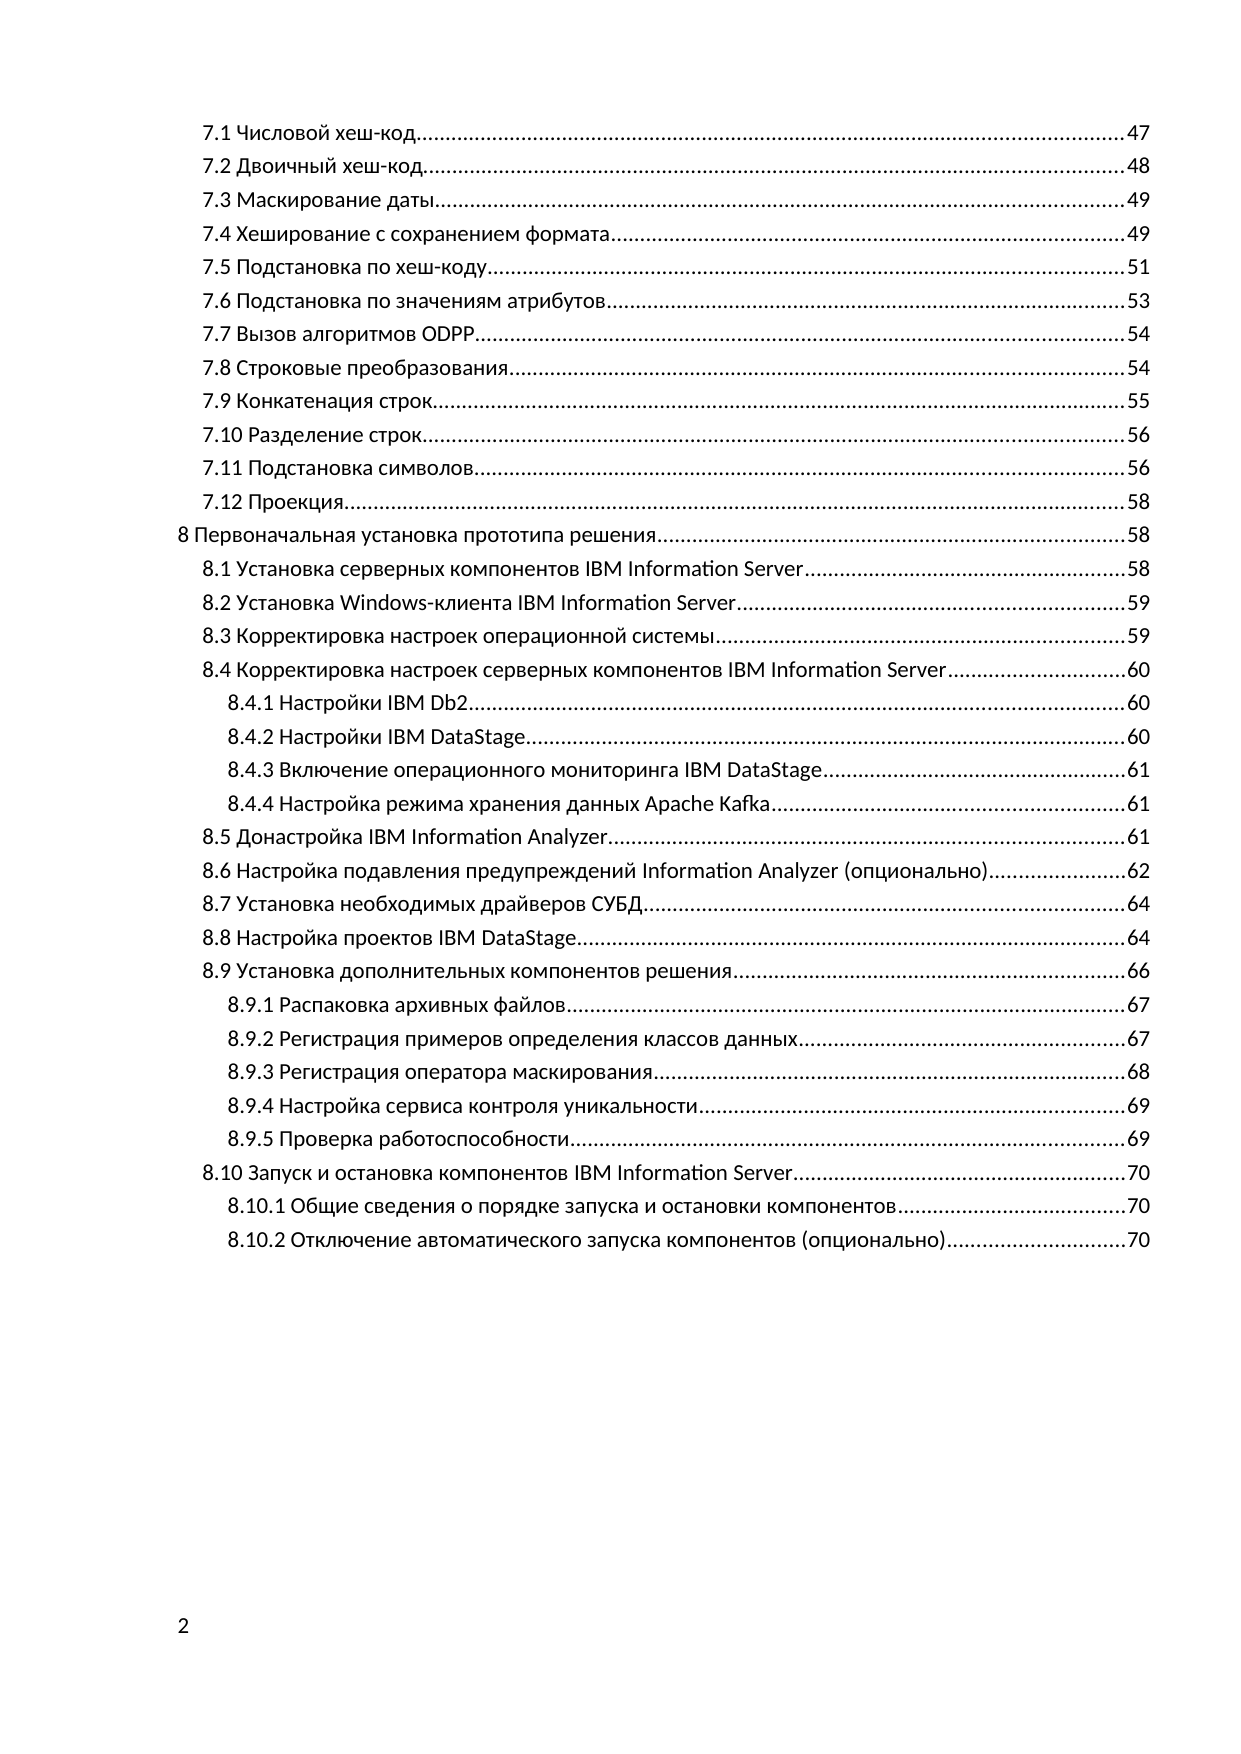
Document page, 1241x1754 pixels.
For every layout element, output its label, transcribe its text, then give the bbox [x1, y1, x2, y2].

text 7.10 Разделение строк 56 [202, 420, 1152, 448]
text 7.4 Хеширование с сохранением формата 49 [202, 219, 1152, 247]
text 8.6 Настройка подавления предупреждений Information Analyzer (опционально) 62 [202, 856, 1152, 884]
text 7.12 Проекция 58 [202, 487, 1152, 515]
text 7.2 Двоичный хеш-код 48 [202, 152, 1152, 180]
text 8.4.2 Настройки IBM DataStage 60 [227, 722, 1152, 750]
text 8.9.1 Распаковка архивных файлов 67 [227, 990, 1152, 1018]
text 8.4.1 Настройки IBM Db2 60 [227, 688, 1152, 716]
text 8.10.1 Общие сведения о порядке запуска и остановки компонентов 70 [227, 1191, 1152, 1219]
text 8.8 Настройка проектов IBM DataStage 64 [202, 923, 1152, 951]
text 7.8 Строковые преобразования 54 [202, 353, 1152, 381]
text 7.7 Вызов алгоритмов ODPP 54 [202, 319, 1152, 347]
text 8.4.4 Настройка режима хранения данных Apache Kafka 61 [227, 789, 1152, 817]
text 8.4.3 Включение операционного мониторинга IBM DataStage 61 [227, 755, 1152, 783]
text 7.11 Подстановка символов 56 [202, 453, 1152, 482]
text 8.2 Установка Windows-клиента IBM Information Server 59 [202, 588, 1152, 616]
text 8.9.3 Регистрация оператора маскирования 68 [227, 1057, 1152, 1085]
text 7.5 Подстановка по хеш-коду 51 [202, 252, 1152, 280]
text 8.5 Донастройка IBM Information Analyzer 61 [202, 822, 1152, 851]
text 8.3 Корректировка настроек операционной системы 59 [202, 621, 1152, 649]
text 7.1 Числовой хеш-код 47 [202, 118, 1152, 146]
text 7.9 Конкатенация строк 55 [202, 386, 1152, 414]
text 7.6 Подстановка по значениям атрибутов 53 [202, 286, 1152, 314]
text 8.10.2 Отключение автоматического запуска компонентов (опционально) 70 [227, 1225, 1152, 1253]
text 7.3 Маскирование даты 49 [202, 185, 1152, 213]
text 8.4 Корректировка настроек серверных компонентов IBM Information Server 60 [202, 655, 1152, 683]
text 8.9 Установка дополнительных компонентов решения 66 [202, 957, 1152, 985]
text 8.9.5 Проверка работоспособности 69 [227, 1124, 1152, 1152]
text 8.9.4 Настройка сервиса контроля уникальности 69 [227, 1091, 1152, 1119]
text 8.10 Запуск и остановка компонентов IBM Information Server 70 [202, 1158, 1152, 1186]
text 8 Первоначальная установка прототипа решения 58 [177, 521, 1152, 549]
text 8.1 Установка серверных компонентов IBM Information Server 58 [202, 554, 1152, 582]
text 8.9.2 Регистрация примеров определения классов данных 67 [227, 1024, 1152, 1052]
text 8.7 Установка необходимых драйверов СУБД 64 [202, 889, 1152, 918]
